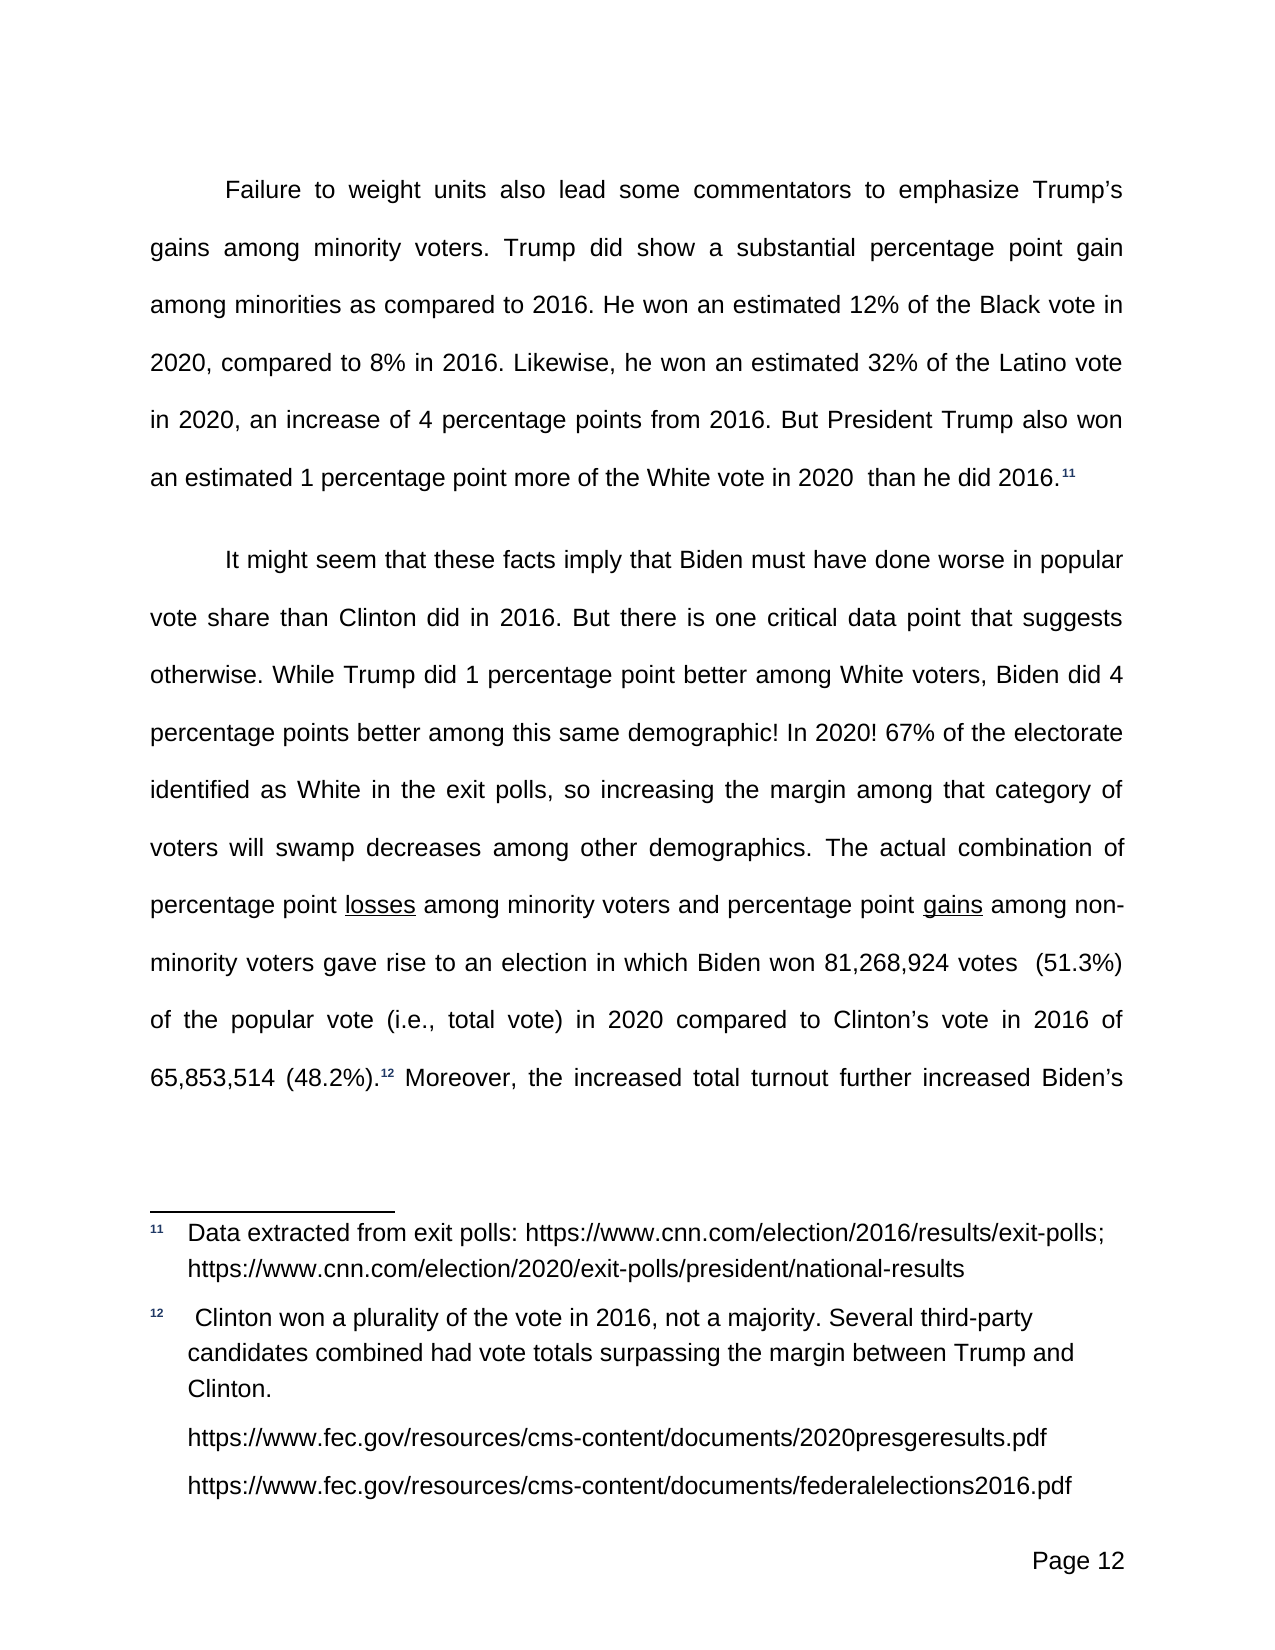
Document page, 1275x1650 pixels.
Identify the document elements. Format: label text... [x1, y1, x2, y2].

text Failure to weight units also lead some commentators to emphasize Trump’s gains among minority voters. Trump did show a substantial percentage point gain among minorities as compared to 2016. He won an estimated 12% of the Black vote in 2020, compared to 8% in 2016. Likewise, he won an estimated 32% of the Latino vote in 2020, an increase of 4 percentage points from 2016. But President Trump also won an estimated 1 percentage point more of the White vote in 2020 than he did 2016. [150, 175, 1125, 491]
text It might seem that these facts imply that Biden must have done worse in popular vote share than Clinton did in 2016. But there is one critical data point that suggests otherwise. While Trump did 1 percentage point better among White voters, Biden did 4 percentage points better among this same demographic! In 2020! 67% of the electorate identified as White in the exit polls, so increasing the margin among that category of voters will swamp decreases among other demographics. The actual combination of percentage point losses among minority voters and percentage point gains among non-minority voters gave rise to an election in which Biden won 81,268,924 votes (51.3%) of the popular vote (i.e., total vote) in 2020 compared to Clinton’s vote in 2016 of 65,853,514 (48.2%). Moreover, the increased total turnout further increased Biden’s margin of victory over Trump. Trump lost to Clinton by 2,868,686 million votes in 2016; he lost to Biden by 7,052,770 million votes. [150, 545, 1125, 1091]
